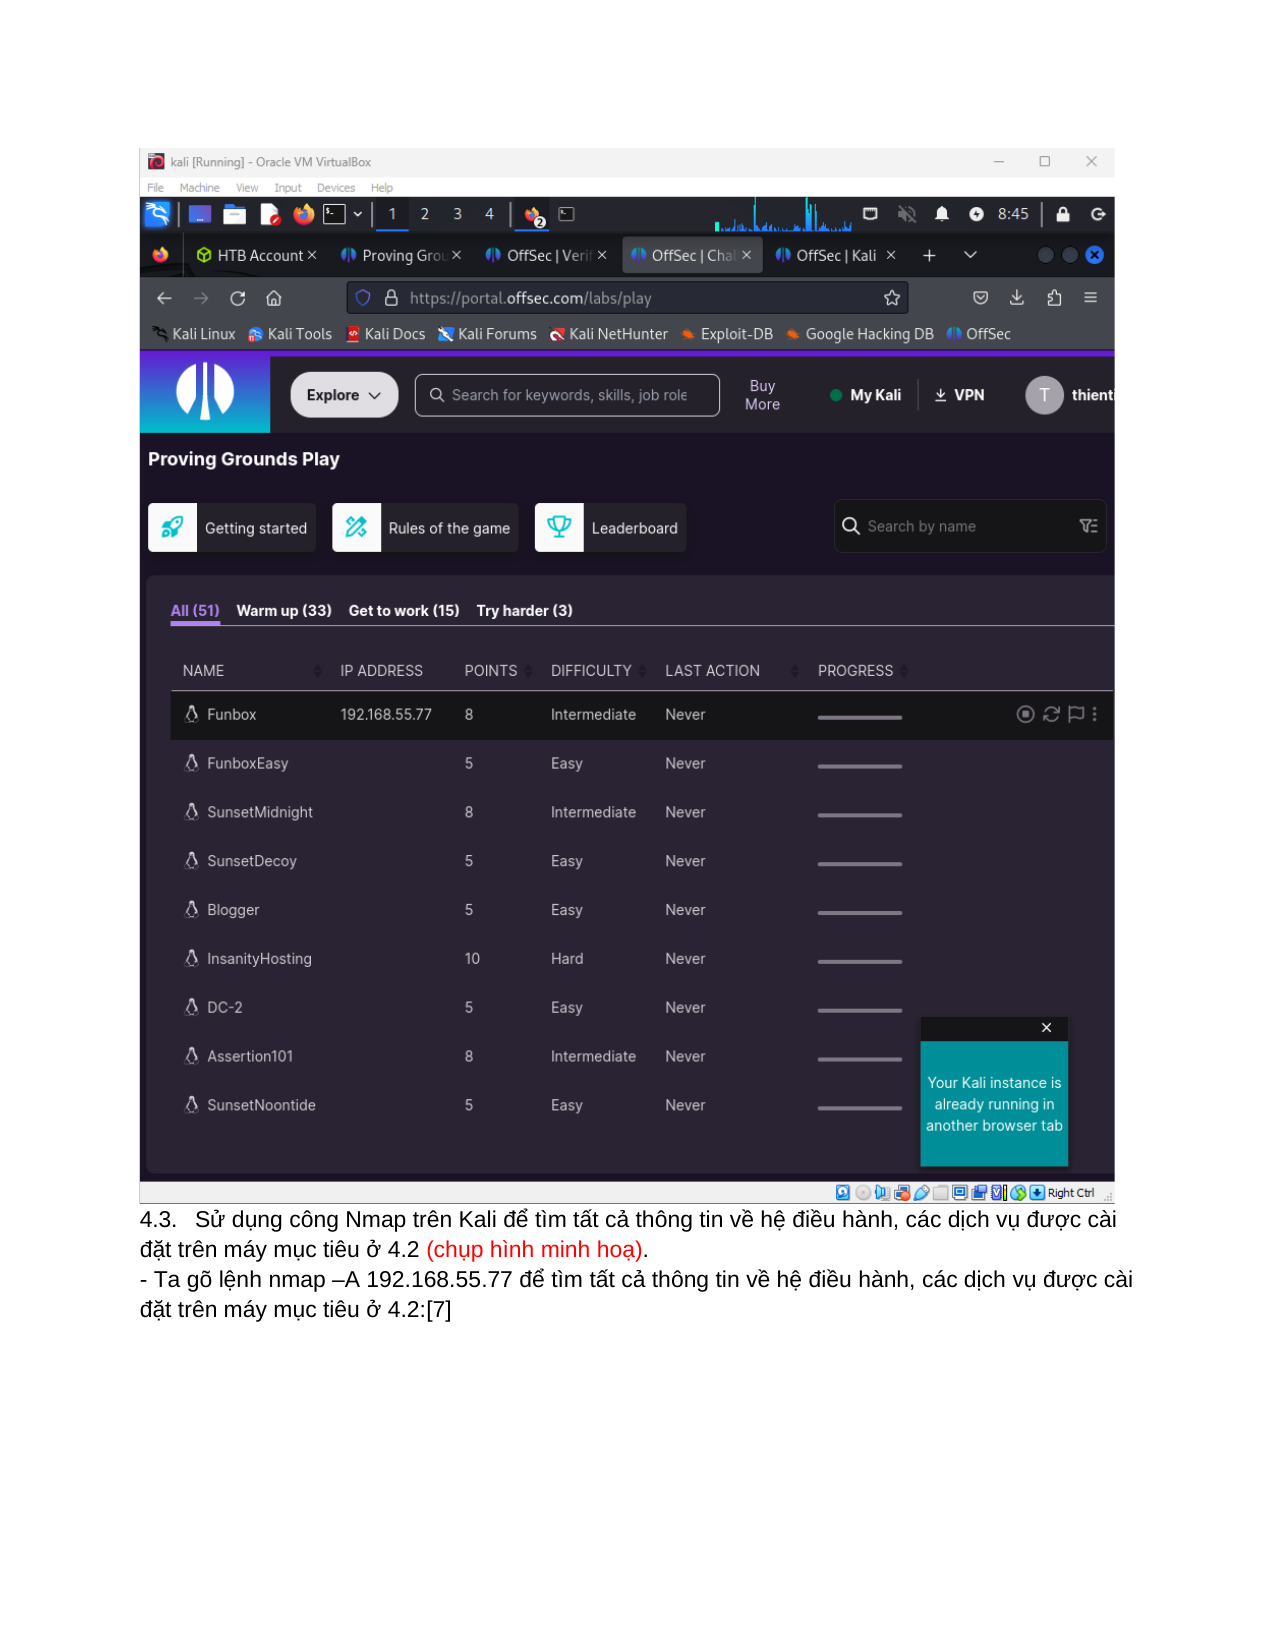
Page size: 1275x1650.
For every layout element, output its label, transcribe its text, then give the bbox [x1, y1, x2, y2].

list Sử dụng công Nmap trên Kali để tìm tất cả thông tin về hệ điều hành, các dịch vụ được cài đặt trên máy mục tiêu ở 4.2 (chụp hình minh hoạ). [139, 1206, 1123, 1262]
picture [139, 148, 1115, 1204]
text - Ta gõ lệnh nmap –A 192.168.55.77 để tìm tất cả thông tin về hệ điều hành, các dịch vụ được cài đặt trên máy mục tiêu ở 4.2:[7] [139, 1266, 1169, 1323]
